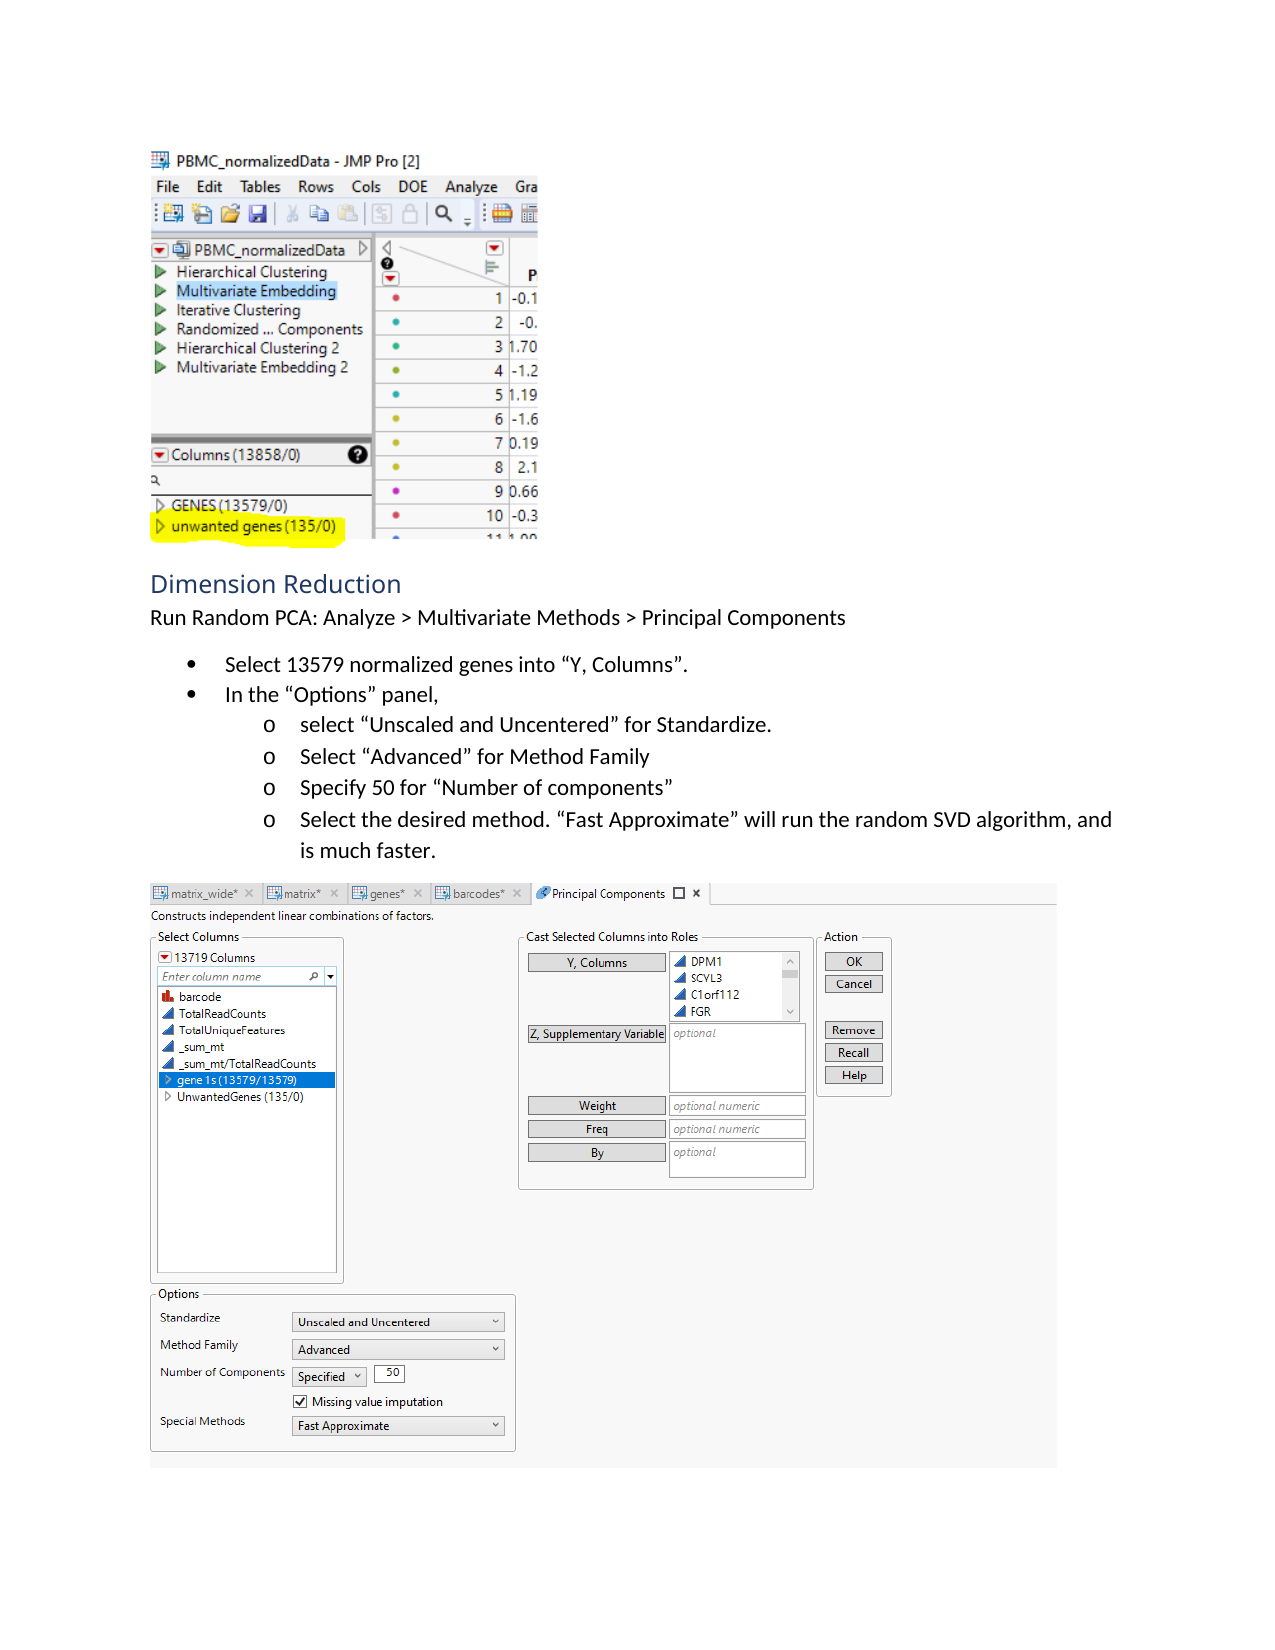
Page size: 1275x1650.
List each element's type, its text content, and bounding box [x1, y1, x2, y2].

list Select 13579 normalized genes into “Y, Columns”. [187, 650, 1125, 678]
list select “Unscaled and Uncentered” for Standardize. [262, 711, 1125, 740]
text Run Random PCA: Analyze > Multivariate Methods > Principal Components [150, 603, 1125, 631]
picture [150, 883, 1057, 1468]
picture [150, 150, 538, 548]
subtitle Dimension Reduction [150, 567, 1125, 601]
list Specify 50 for “Number of components” [262, 773, 1125, 803]
list Select the desired method. “Fast Approximate” will run the random SVD algorithm, and is much faster. [262, 805, 1125, 864]
list Select “Advanced” for Method Family [262, 742, 1125, 771]
list In the “Options” panel, [187, 680, 1125, 708]
